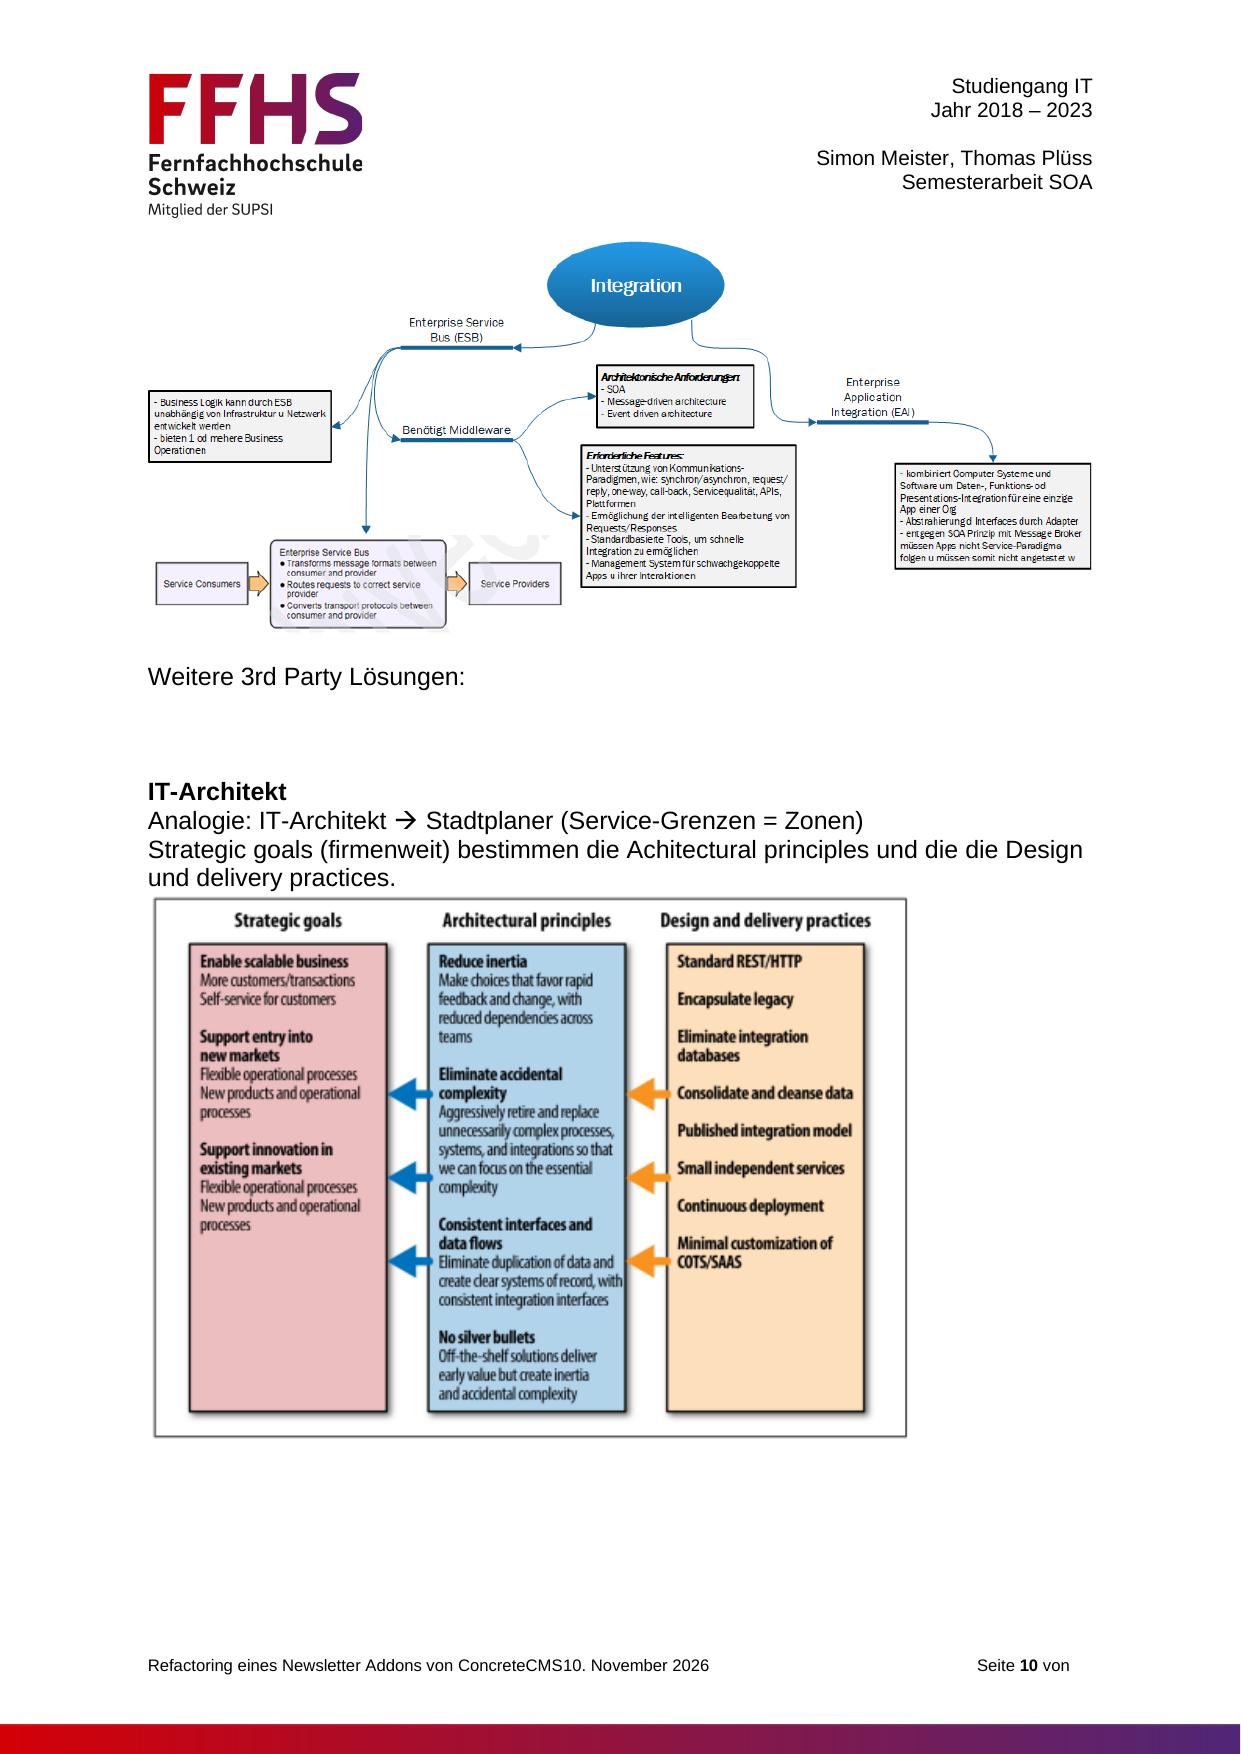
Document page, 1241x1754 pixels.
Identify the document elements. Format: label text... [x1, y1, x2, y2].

picture [147, 239, 1092, 634]
picture [148, 73, 363, 218]
text Strategic goals (firmenweit) bestimmen die Achitectural principles und die die Design und delivery practices. [148, 834, 1092, 892]
picture [0, 1724, 1241, 1754]
text Weitere 3rd Party Lösungen: [148, 662, 1092, 691]
text Analogie: IT-Architekt Stadtplaner (Service-Grenzen = Zonen) [148, 806, 1092, 834]
text IT-Architekt [148, 777, 1092, 806]
picture [147, 892, 915, 1443]
